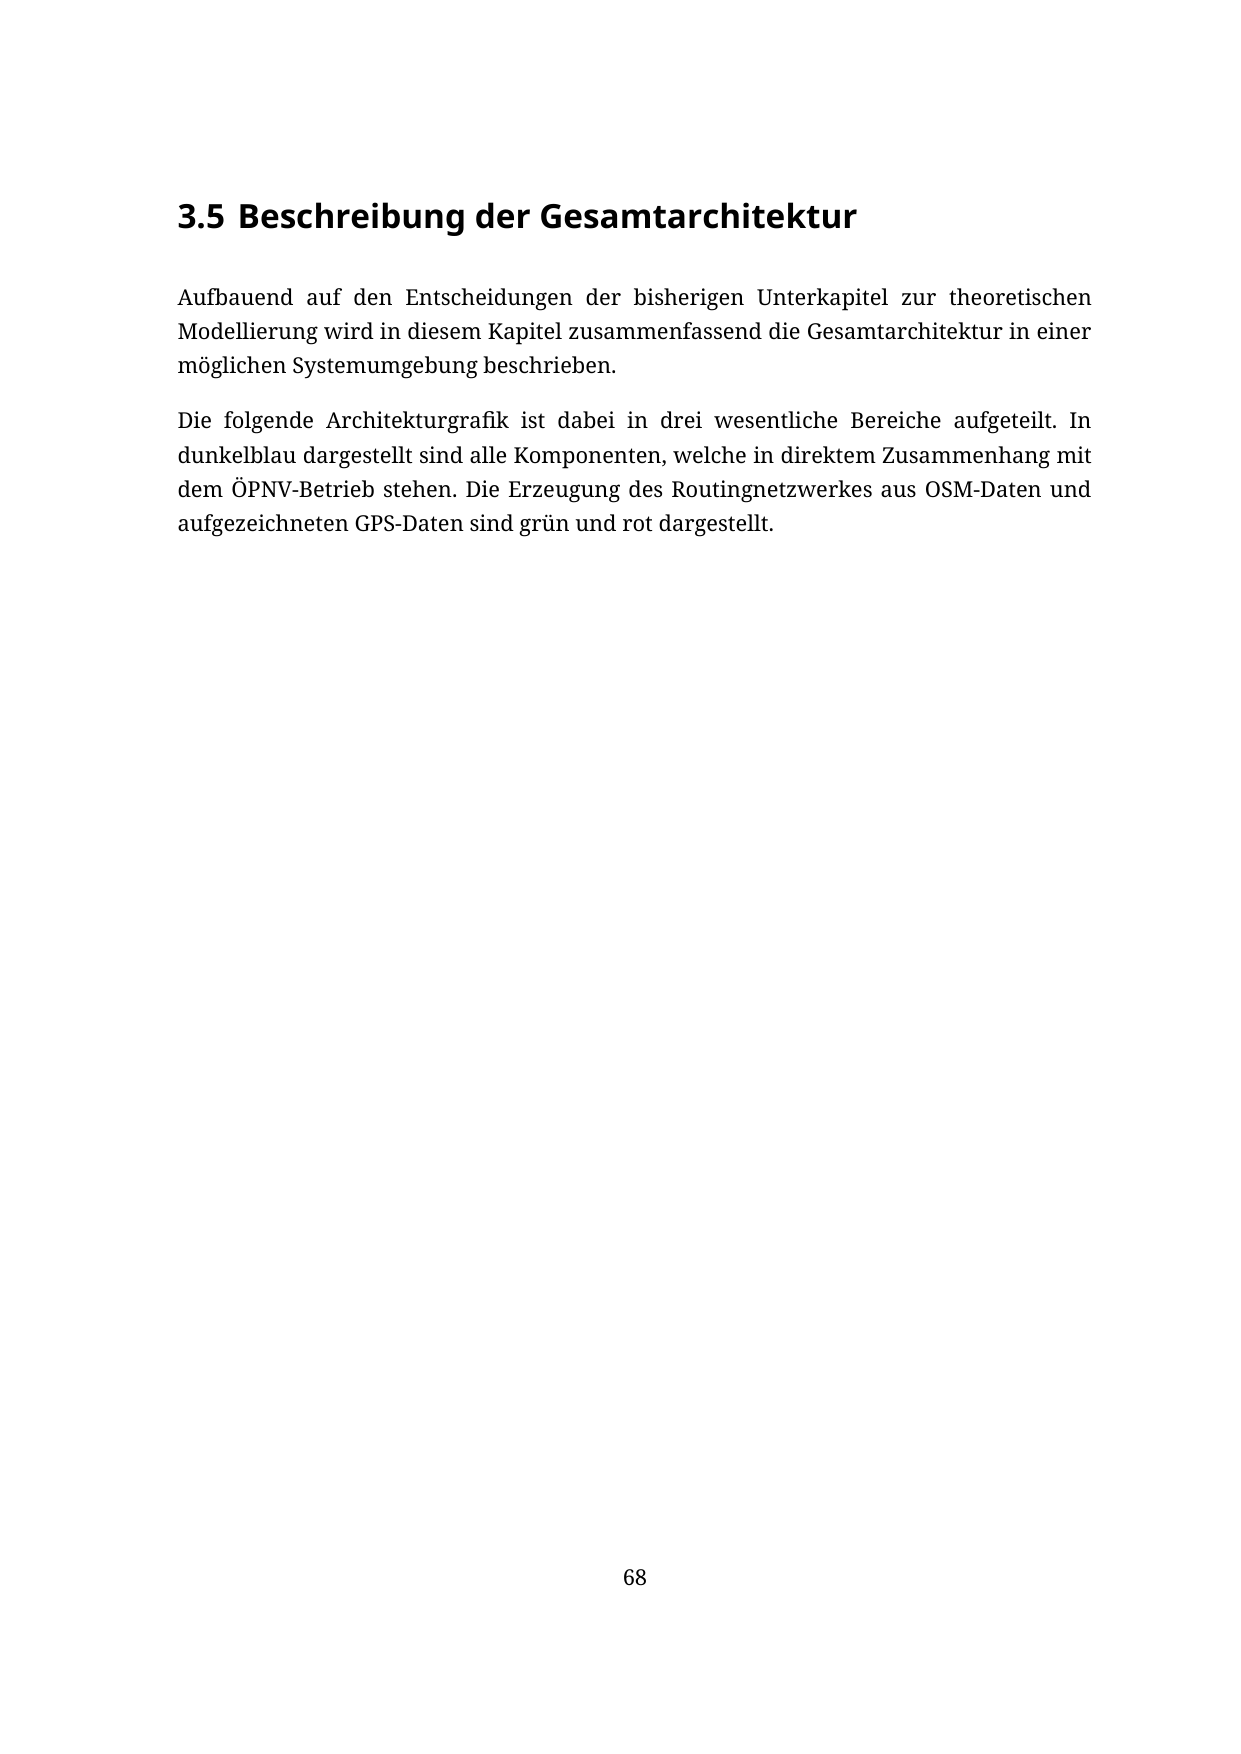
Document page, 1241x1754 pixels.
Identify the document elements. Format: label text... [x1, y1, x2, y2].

text Die folgende Architekturgrafik ist dabei in drei wesentliche Bereiche aufgeteilt. In dunkelblau dargestellt sind alle Komponenten, welche in direktem Zusammenhang mit dem ÖPNV-Betrieb stehen. Die Erzeugung des Routingnetzwerkes aus OSM-Daten und aufgezeichneten GPS-Daten sind grün und rot dargestellt. [177, 406, 1092, 538]
text Aufbauend auf den Entscheidungen der bisherigen Unterkapitel zur theoretischen Modellierung wird in diesem Kapitel zusammenfassend die Gesamtarchitektur in einer möglichen Systemumgebung beschrieben. [177, 282, 1092, 380]
subtitle Beschreibung der Gesamtarchitektur [177, 192, 1092, 238]
